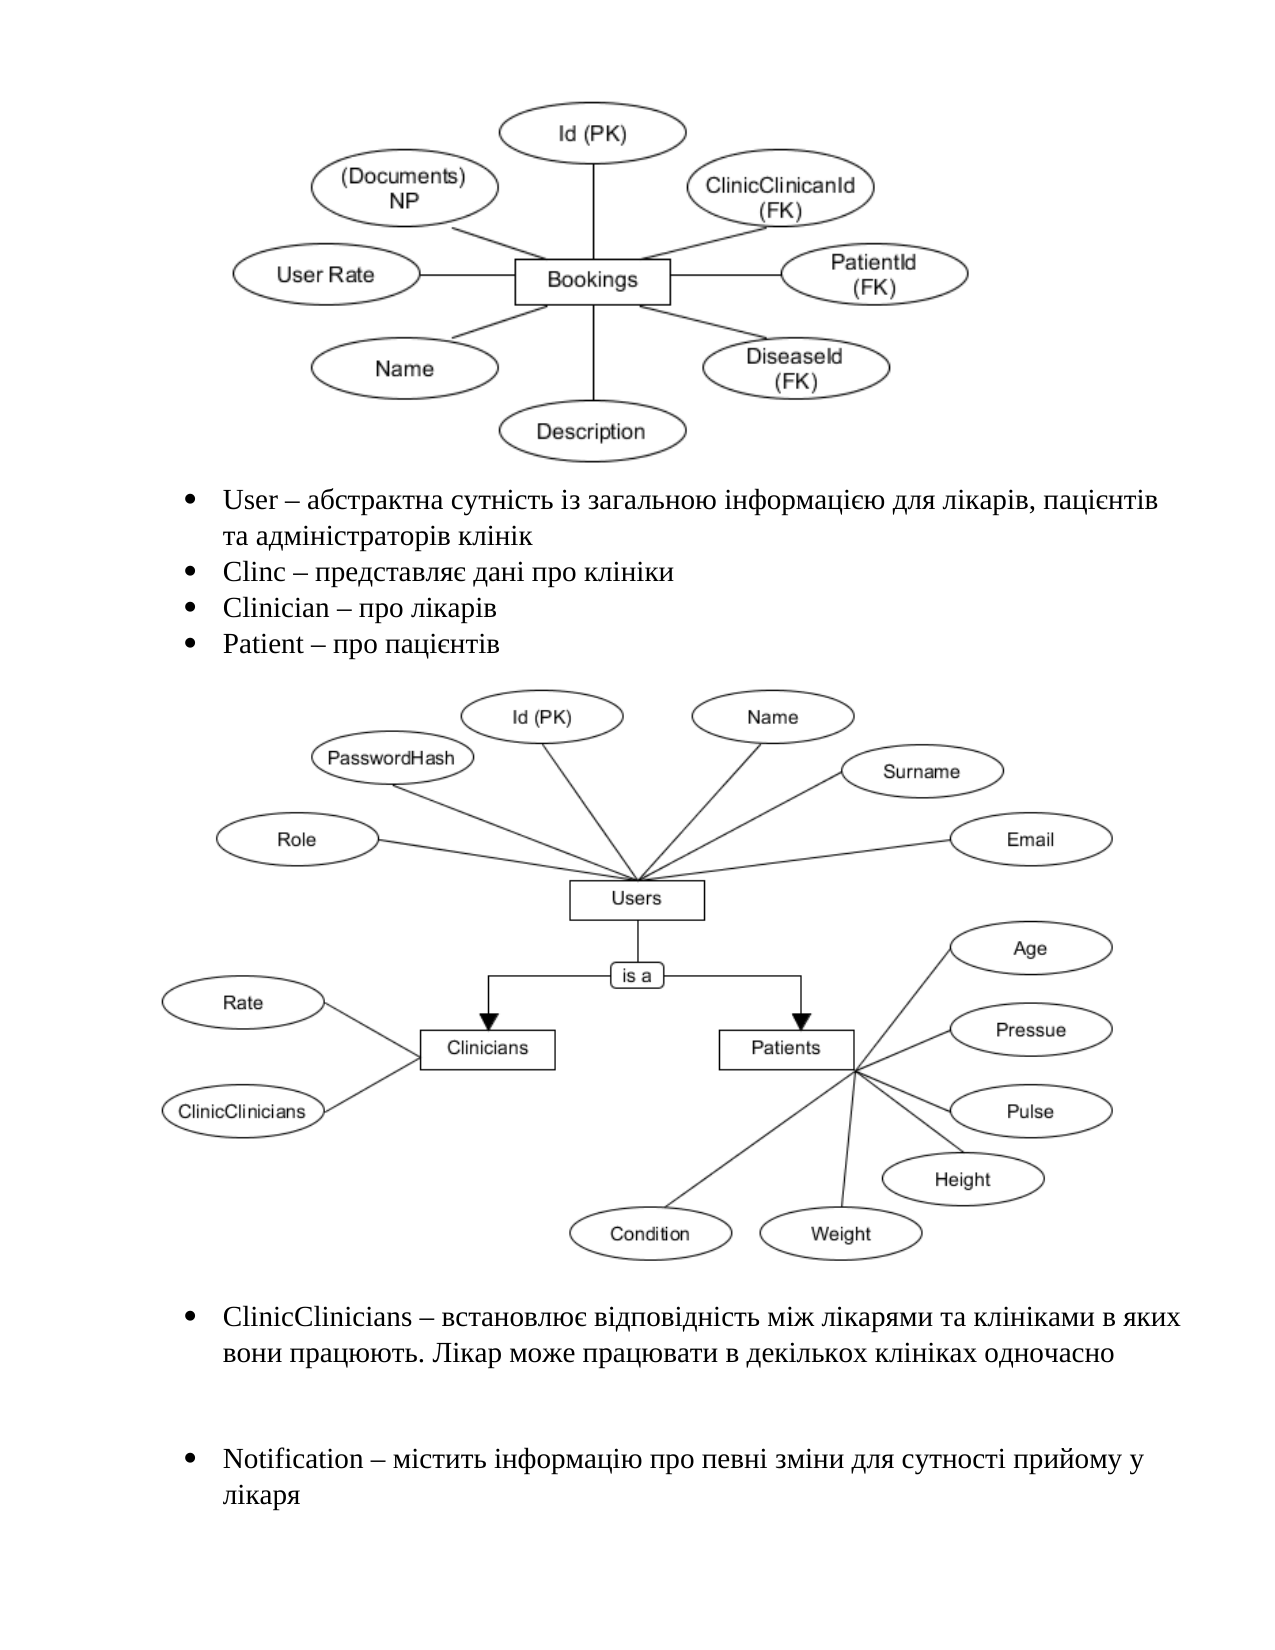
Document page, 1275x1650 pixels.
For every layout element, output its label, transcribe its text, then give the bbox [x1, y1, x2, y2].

picture [222, 88, 972, 480]
list Notification – містить інформацію про певні зміни для сутності прийому у лікаря [185, 1441, 1186, 1511]
list Clinc – представляє дані про клініки [185, 554, 1186, 588]
list Clinician – про лікарів [185, 590, 1186, 624]
list Patient – про пацієнтів [185, 627, 1186, 660]
list ClinicClinicians – встановлює відповідність між лікарями та клініками в яких вони працюють. Лікар може працювати в декількох клініках одночасно [185, 1299, 1186, 1369]
picture [147, 679, 1132, 1280]
list User – абстрактна сутність із загальною інформацією для лікарів, пацієнтів та адміністраторів клінік [185, 482, 1186, 552]
